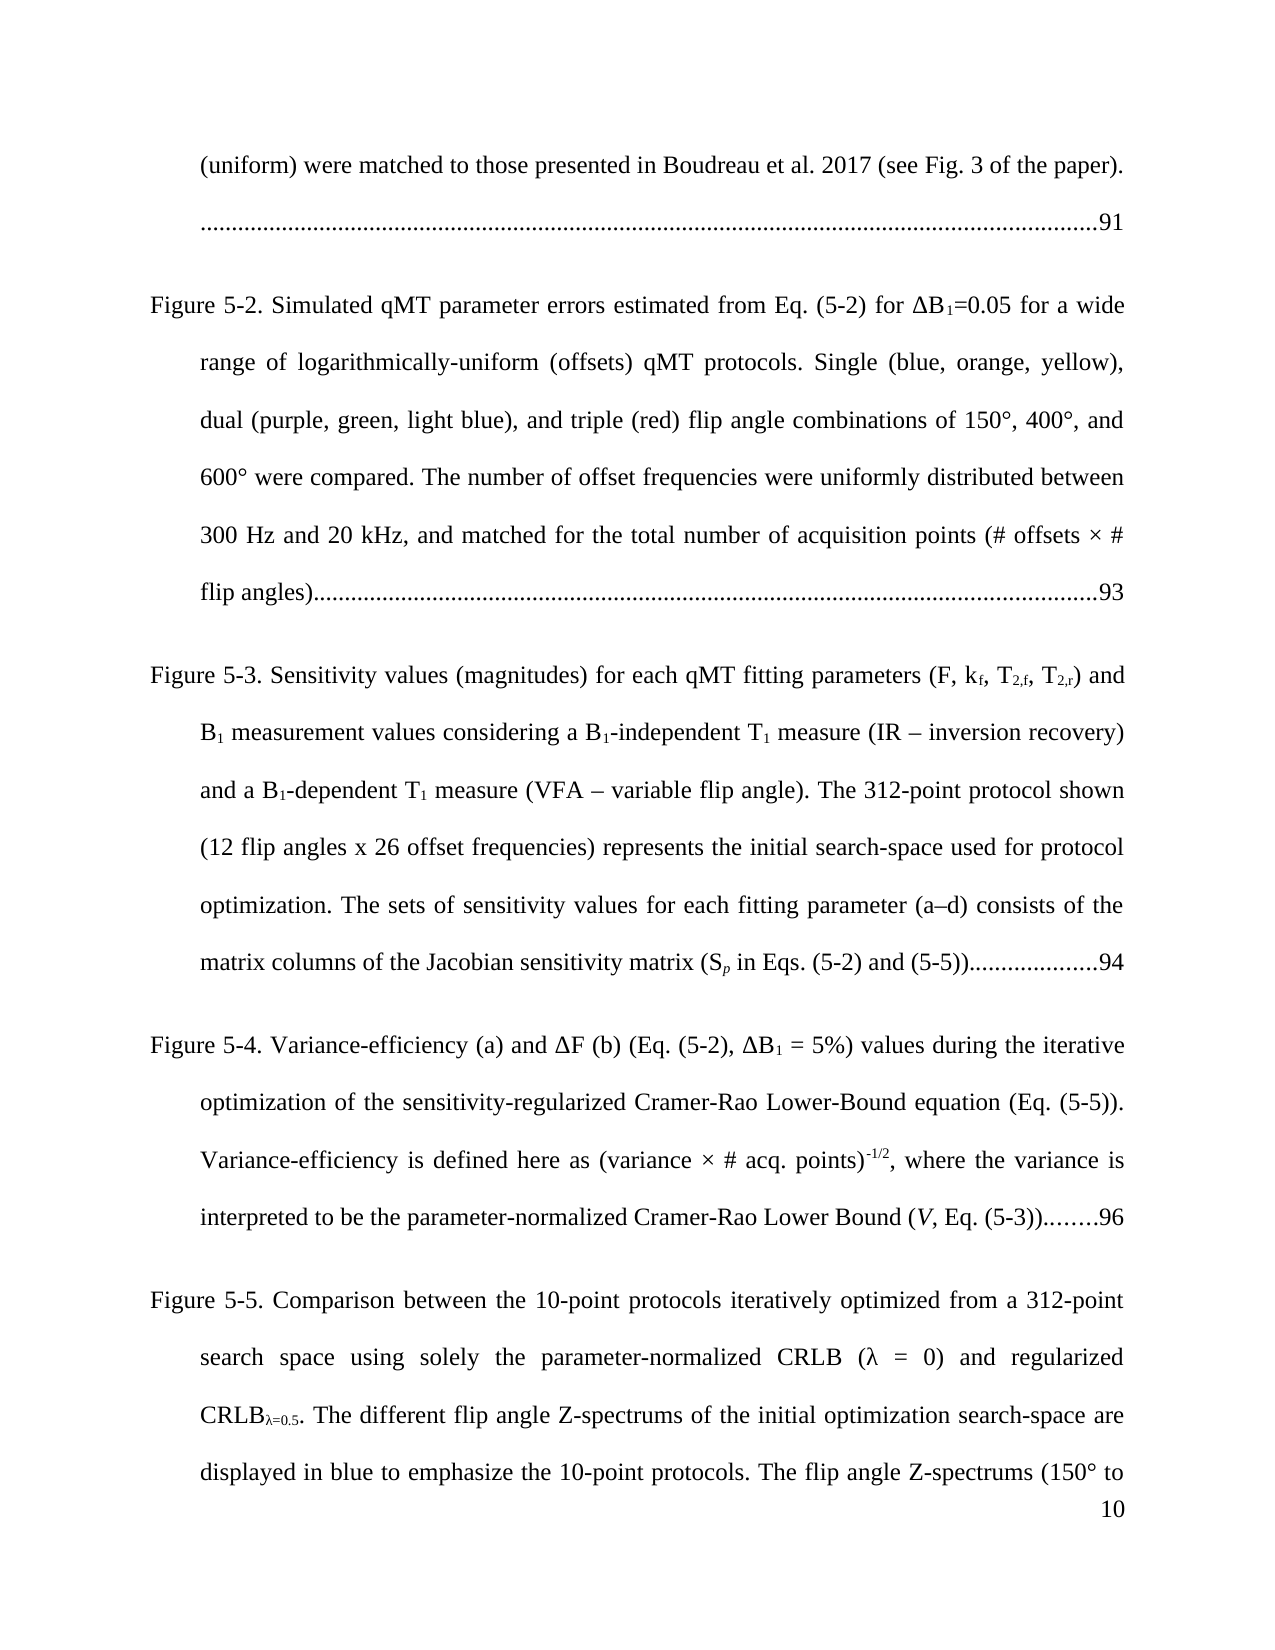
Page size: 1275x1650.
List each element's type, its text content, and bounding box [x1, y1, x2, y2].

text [150, 1285, 1125, 1486]
text Figure 5-2. Simulated qMT parameter errors estimated from Eq. (5-2) for ΔB1=0.05 for a wide range of logarithmically-uniform (offsets) qMT protocols. Single (blue, orange, yellow), dual (purple, green, light blue), and triple (red) flip angle combinations of 150°, 400°, and 600° were compared. The number of offset frequencies were uniformly distributed between 300 Hz and 20 kHz, and matched for the total number of acquisition points (# offsets × # flip angles). 93 [150, 290, 1125, 606]
text Figure 5-3. Sensitivity values (magnitudes) for each qMT fitting parameters (F, kf, T2,f, T2,r) and B1 measurement values considering a B1-independent T1 measure (IR – inversion recovery) and a B1-dependent T1 measure (VFA – variable flip angle). The 312-point protocol shown (12 flip angles x 26 offset frequencies) represents the initial search-space used for protocol optimization. The sets of sensitivity values for each fitting parameter (a–d) consists of the matrix columns of the Jacobian sensitivity matrix (Sp in Eqs. (5-2) and (5-5)). 94 [150, 660, 1125, 976]
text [150, 150, 1125, 236]
text Figure 5-4. Variance-efficiency (a) and ΔF (b) (Eq. (5-2), ΔB1 = 5%) values during the iterative optimization of the sensitivity-regularized Cramer-Rao Lower-Bound equation (Eq. (5-5)). Variance-efficiency is defined here as (variance × # acq. points)-1/2, where the variance is interpreted to be the parameter-normalized Cramer-Rao Lower Bound (V, Eq. (5-3)). 96 [150, 1030, 1125, 1231]
